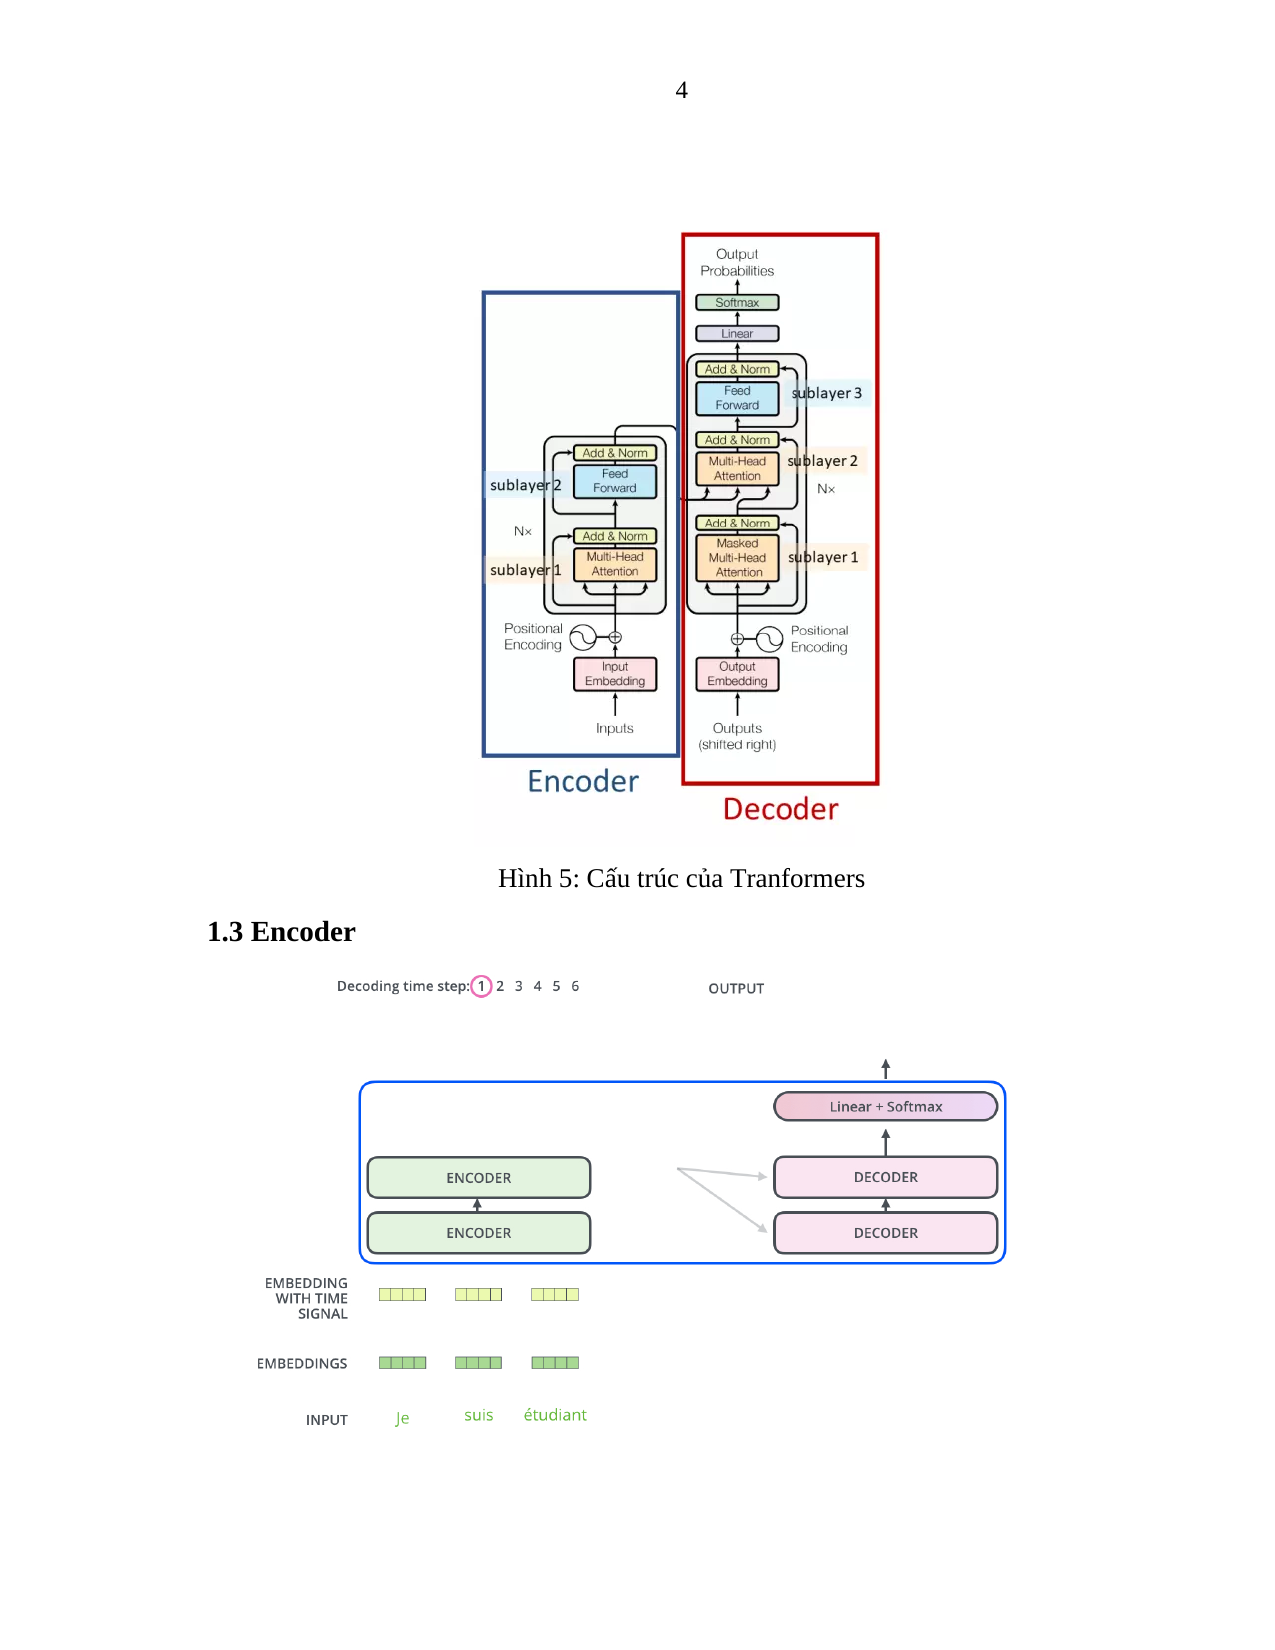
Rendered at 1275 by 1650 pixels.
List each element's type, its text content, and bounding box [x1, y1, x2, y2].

text Hình 5: Cấu trúc của Tranformers [207, 862, 1156, 894]
picture [458, 206, 905, 847]
list Encoder [207, 914, 1156, 948]
picture [237, 964, 1126, 1453]
